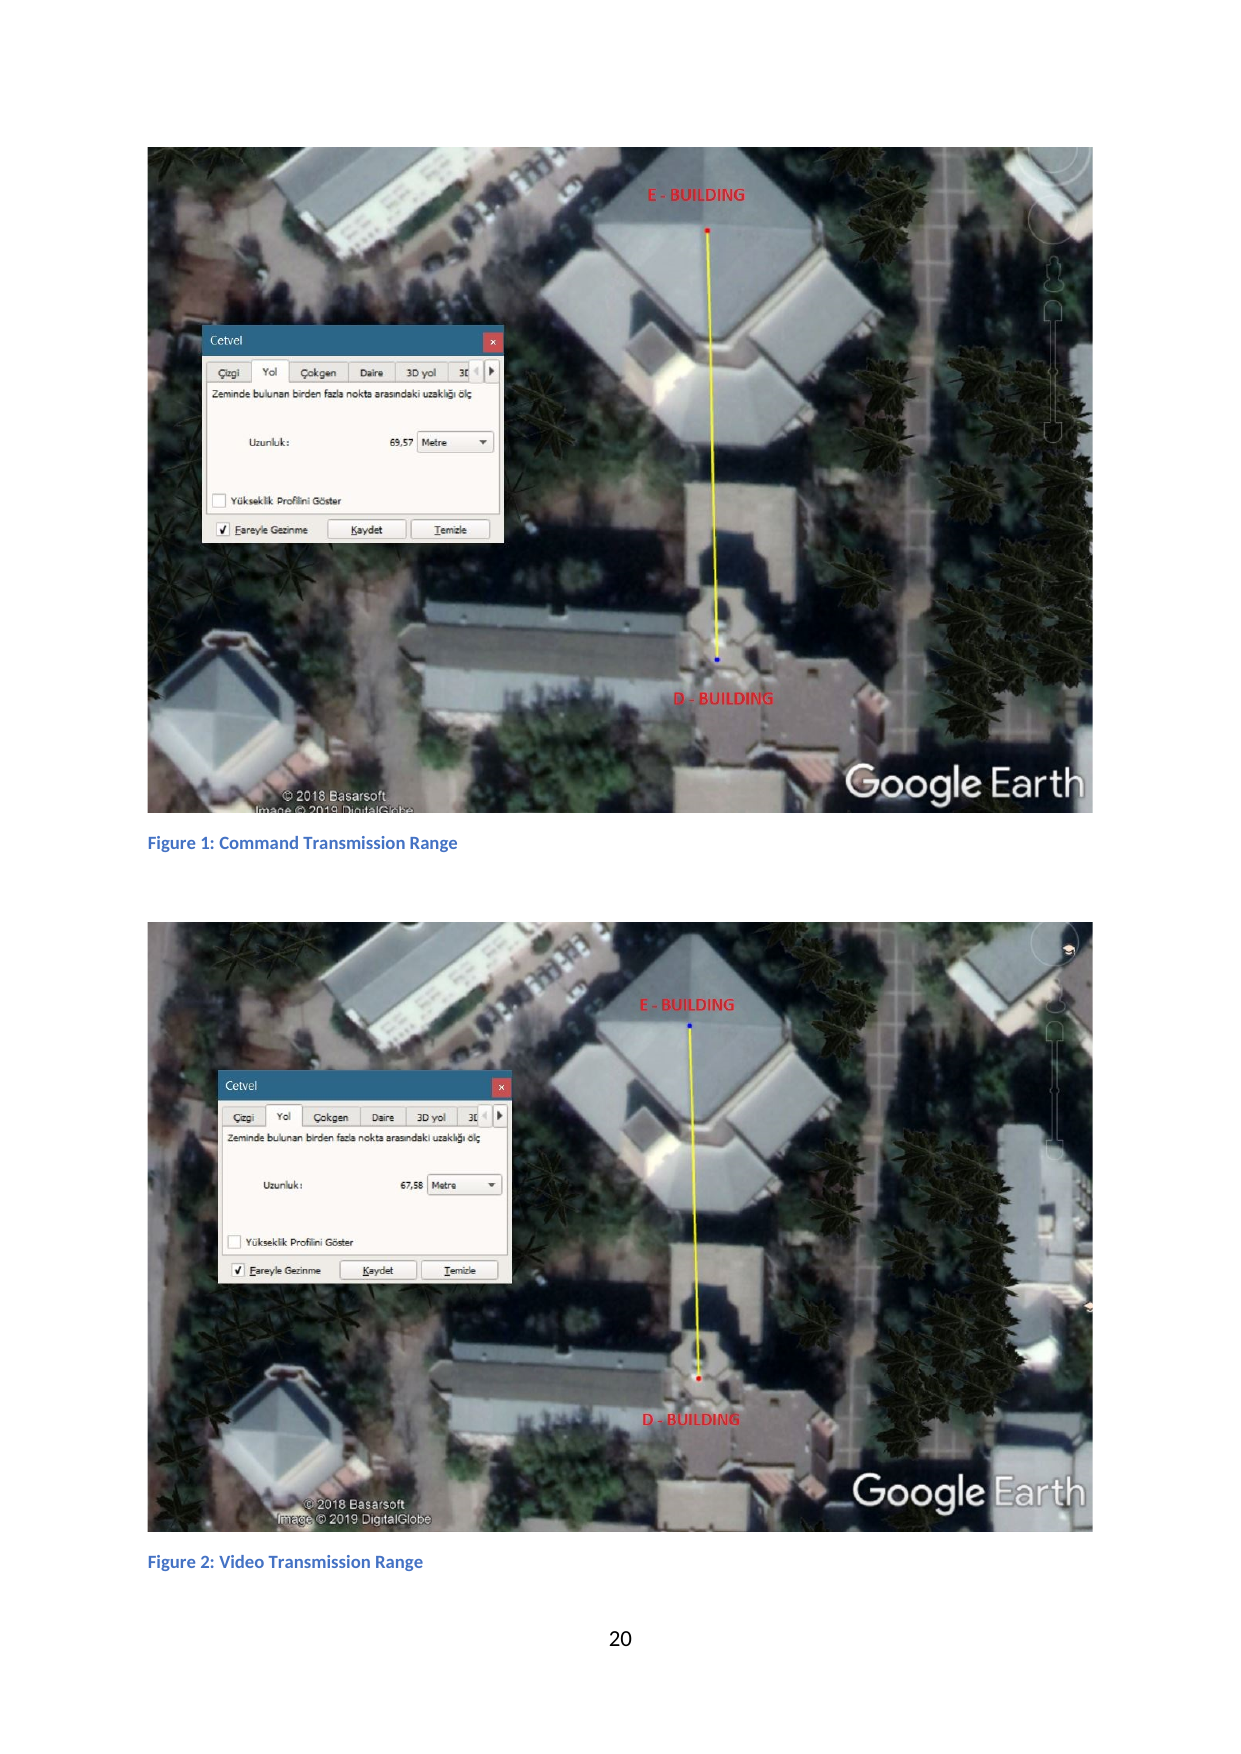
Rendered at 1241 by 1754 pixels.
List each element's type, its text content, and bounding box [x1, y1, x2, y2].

text Figure 2: Video Transmission Range [148, 1550, 1093, 1573]
picture [147, 922, 1093, 1532]
picture [147, 147, 1093, 813]
text Figure 1: Command Transmission Range [148, 831, 1093, 854]
